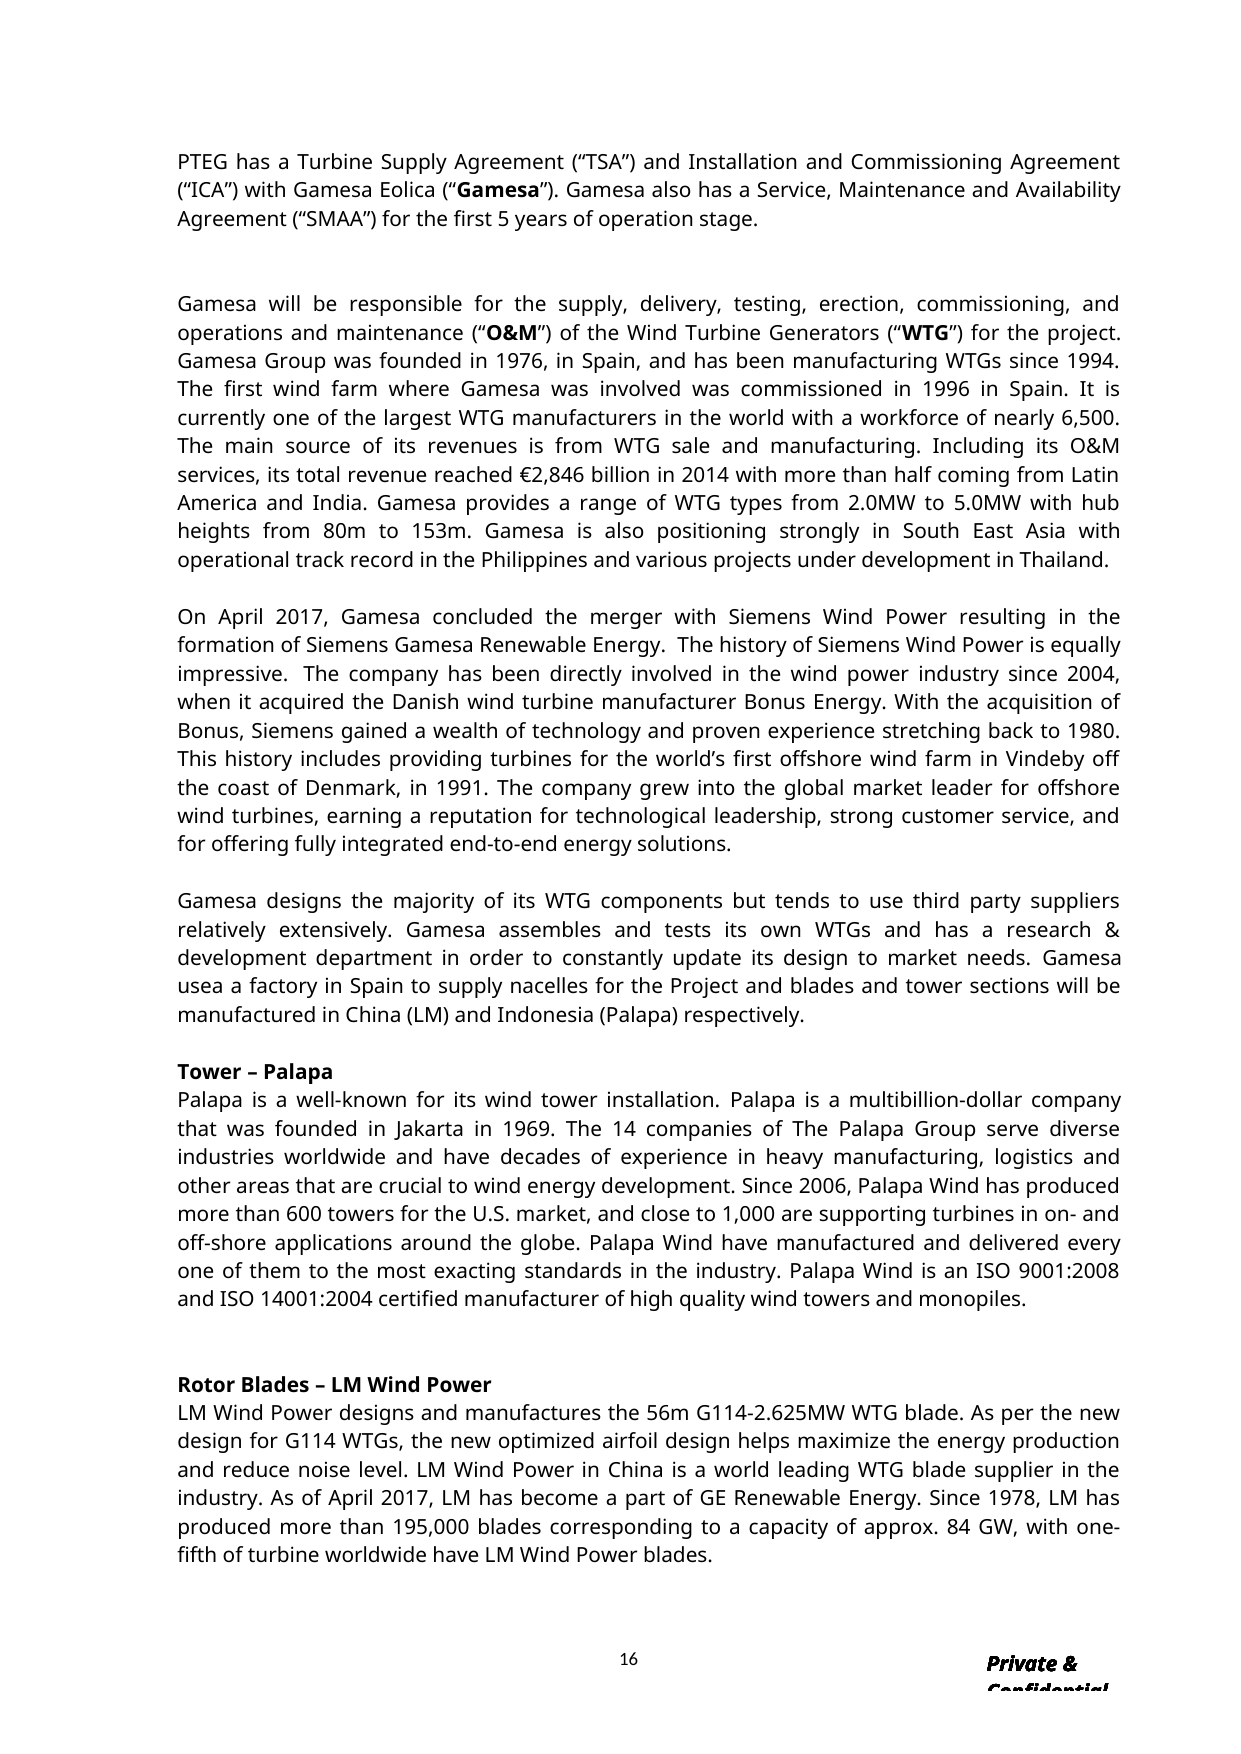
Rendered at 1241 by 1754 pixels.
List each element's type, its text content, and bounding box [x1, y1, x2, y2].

text PTEG has a Turbine Supply Agreement (“TSA”) and Installation and Commissioning Agreement (“ICA”) with Gamesa Eolica (“Gamesa”). Gamesa also has a Service, Maintenance and Availability Agreement (“SMAA”) for the first 5 years of operation stage. [177, 147, 1122, 232]
text Rotor Blades – LM Wind Power [177, 1370, 1122, 1398]
text Gamesa will be responsible for the supply, delivery, testing, erection, commissioning, and operations and maintenance (“O&M”) of the Wind Turbine Generators (“WTG”) for the project. Gamesa Group was founded in 1976, in Spain, and has been manufacturing WTGs since 1994. The first wind farm where Gamesa was involved was commissioned in 1996 in Spain. It is currently one of the largest WTG manufacturers in the world with a workforce of nearly 6,500. The main source of its revenues is from WTG sale and manufacturing. Including its O&M services, its total revenue reached €2,846 billion in 2014 with more than half coming from Latin America and India. Gamesa provides a range of WTG types from 2.0MW to 5.0MW with hub heights from 80m to 153m. Gamesa is also positioning strongly in South East Asia with operational track record in the Philippines and various projects under development in Thailand. [177, 289, 1122, 573]
text LM Wind Power designs and manufactures the 56m G114-2.625MW WTG blade. As per the new design for G114 WTGs, the new optimized airfoil design helps maximize the energy production and reduce noise level. LM Wind Power in China is a world leading WTG blade supplier in the industry. As of April 2017, LM has become a part of GE Renewable Energy. Since 1978, LM has produced more than 195,000 blades corresponding to a capacity of approx. 84 GW, with one-fifth of turbine worldwide have LM Wind Power blades. [177, 1398, 1122, 1569]
text Tower – Palapa [177, 1057, 1122, 1085]
text On April 2017, Gamesa concluded the merger with Siemens Wind Power resulting in the formation of Siemens Gamesa Renewable Energy. The history of Siemens Wind Power is equally impressive. The company has been directly involved in the wind power industry since 2004, when it acquired the Danish wind turbine manufacturer Bonus Energy. With the acquisition of Bonus, Siemens gained a wealth of technology and proven experience stretching back to 1980. This history includes providing turbines for the world’s first offshore wind farm in Vindeby off the coast of Denmark, in 1991. The company grew into the global market leader for offshore wind turbines, earning a reputation for technological leadership, strong customer service, and for offering fully integrated end-to-end energy solutions. [177, 602, 1122, 858]
text Gamesa designs the majority of its WTG components but tends to use third party suppliers relatively extensively. Gamesa assembles and tests its own WTGs and has a research & development department in order to constantly update its design to market needs. Gamesa usea a factory in Spain to supply nacelles for the Project and blades and tower sections will be manufactured in China (LM) and Indonesia (Palapa) respectively. [177, 886, 1122, 1028]
text Palapa is a well-known for its wind tower installation. Palapa is a multibillion-dollar company that was founded in Jakarta in 1969. The 14 companies of The Palapa Group serve diverse industries worldwide and have decades of experience in heavy manufacturing, logistics and other areas that are crucial to wind energy development. Since 2006, Palapa Wind has produced more than 600 towers for the U.S. market, and close to 1,000 are supporting turbines in on- and off-shore applications around the globe. Palapa Wind have manufactured and delivered every one of them to the most exacting standards in the industry. Palapa Wind is an ISO 9001:2008 and ISO 14001:2004 certified manufacturer of high quality wind towers and monopiles. [177, 1085, 1122, 1313]
